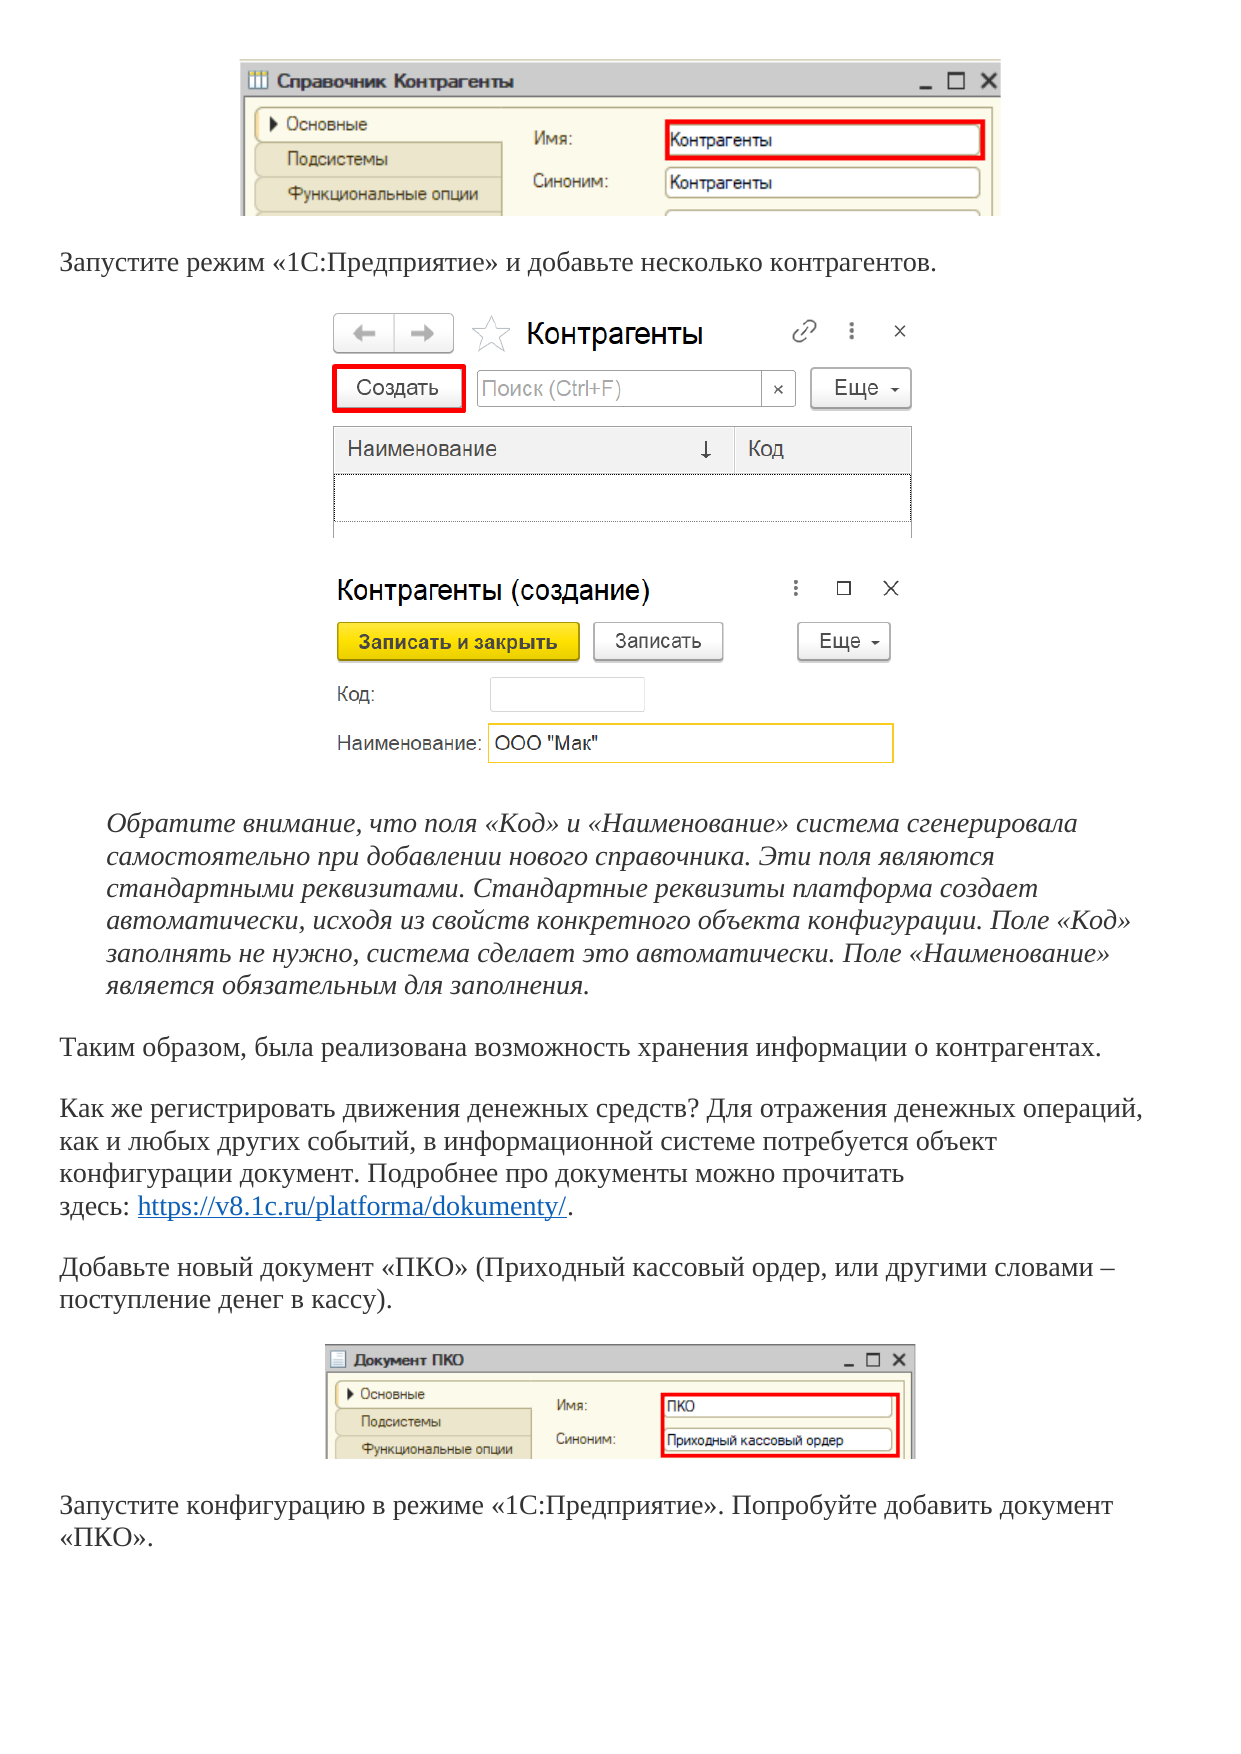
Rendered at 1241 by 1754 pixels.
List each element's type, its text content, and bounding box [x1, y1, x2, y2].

picture [239, 59, 1001, 216]
text Добавьте новый документ «ПКО» (Приходный кассовый ордер, или другими словами –поступление денег в кассу). [59, 1250, 1181, 1315]
text Запустите режим «1С:Предприятие» и добавьте несколько контрагентов. [59, 245, 1181, 277]
picture [325, 566, 916, 777]
text Как же регистрировать движения денежных средств? Для отражения денежных операций, как и любых других событий, в информационной системе потребуется объект конфигурации документ. Подробнее про документы можно прочитать здесь: https://v8.1c.ru/platforma/dokumenty/. [59, 1091, 1181, 1221]
text Запустите конфигурацию в режиме «1С:Предприятие». Попробуйте добавить документ «ПКО». [59, 1488, 1181, 1553]
picture [325, 306, 916, 538]
text Обратите внимание, что поля «Код» и «Наименование» система сгенерировала самостоятельно при добавлении нового справочника. Эти поля являются стандартными реквизитами. Стандартные реквизиты платформа создает автоматически, исходя из свойств конкретного объекта конфигурации. Поле «Код» заполнять не нужно, система сделает это автоматически. Поле «Наименование» является обязательным для заполнения. [106, 806, 1181, 1001]
text Таким образом, была реализована возможность хранения информации о контрагентах. [59, 1030, 1181, 1062]
picture [325, 1344, 916, 1459]
